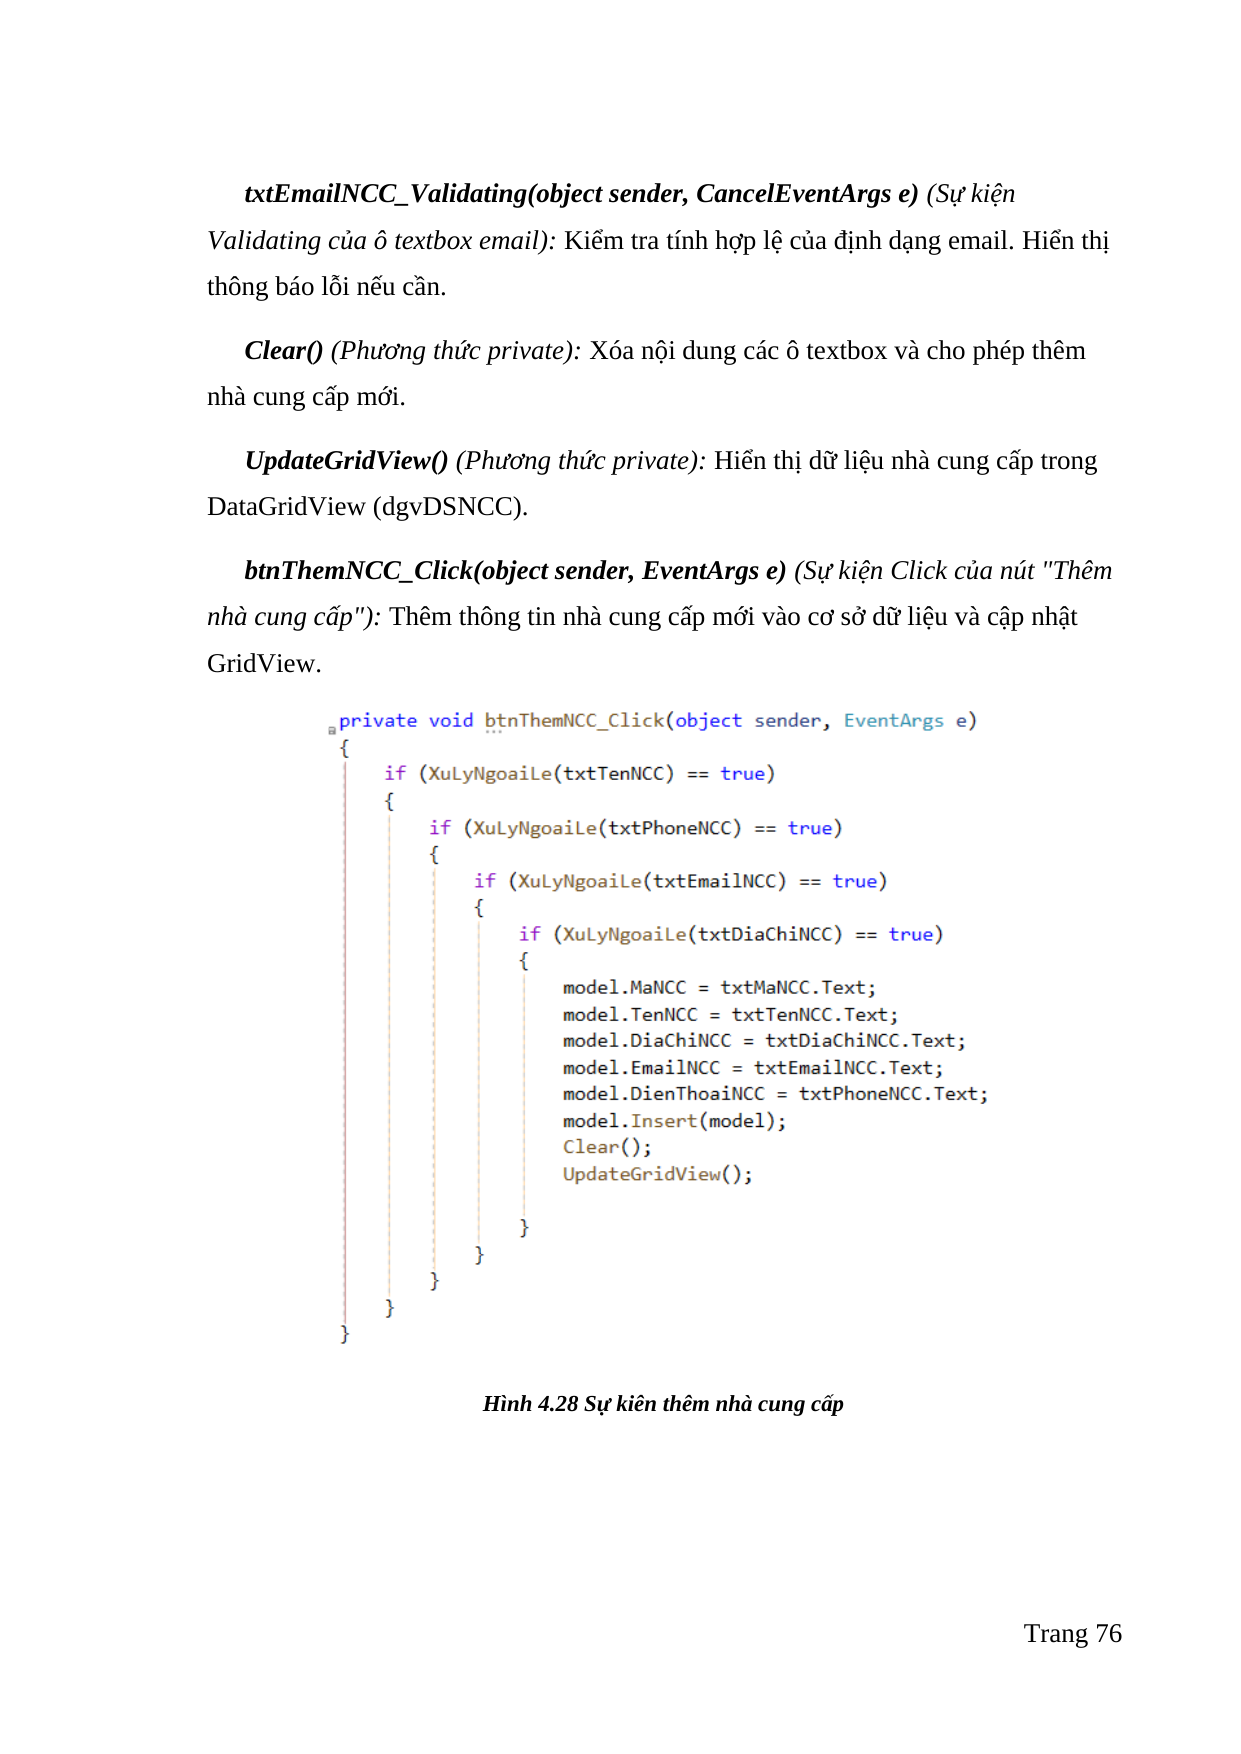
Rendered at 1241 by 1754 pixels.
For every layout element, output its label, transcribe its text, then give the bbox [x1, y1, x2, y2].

text UpdateGridView() (Phương thức private): Hiển thị dữ liệu nhà cung cấp trong DataGridView (dgvDSNCC). [207, 444, 1122, 522]
picture [328, 710, 1001, 1358]
text txtEmailNCC_Validating(object sender, CancelEventArgs e) (Sự kiện Validating của ô textbox email): Kiểm tra tính hợp lệ của định dạng email. Hiển thị thông báo lỗi nếu cần. [207, 177, 1122, 302]
text btnThemNCC_Click(object sender, EventArgs e) (Sự kiện Click của nút "Thêm nhà cung cấp"): Thêm thông tin nhà cung cấp mới vào cơ sở dữ liệu và cập nhật GridView. [207, 554, 1122, 678]
text Clear() (Phương thức private): Xóa nội dung các ô textbox và cho phép thêm nhà cung cấp mới. [207, 334, 1122, 412]
